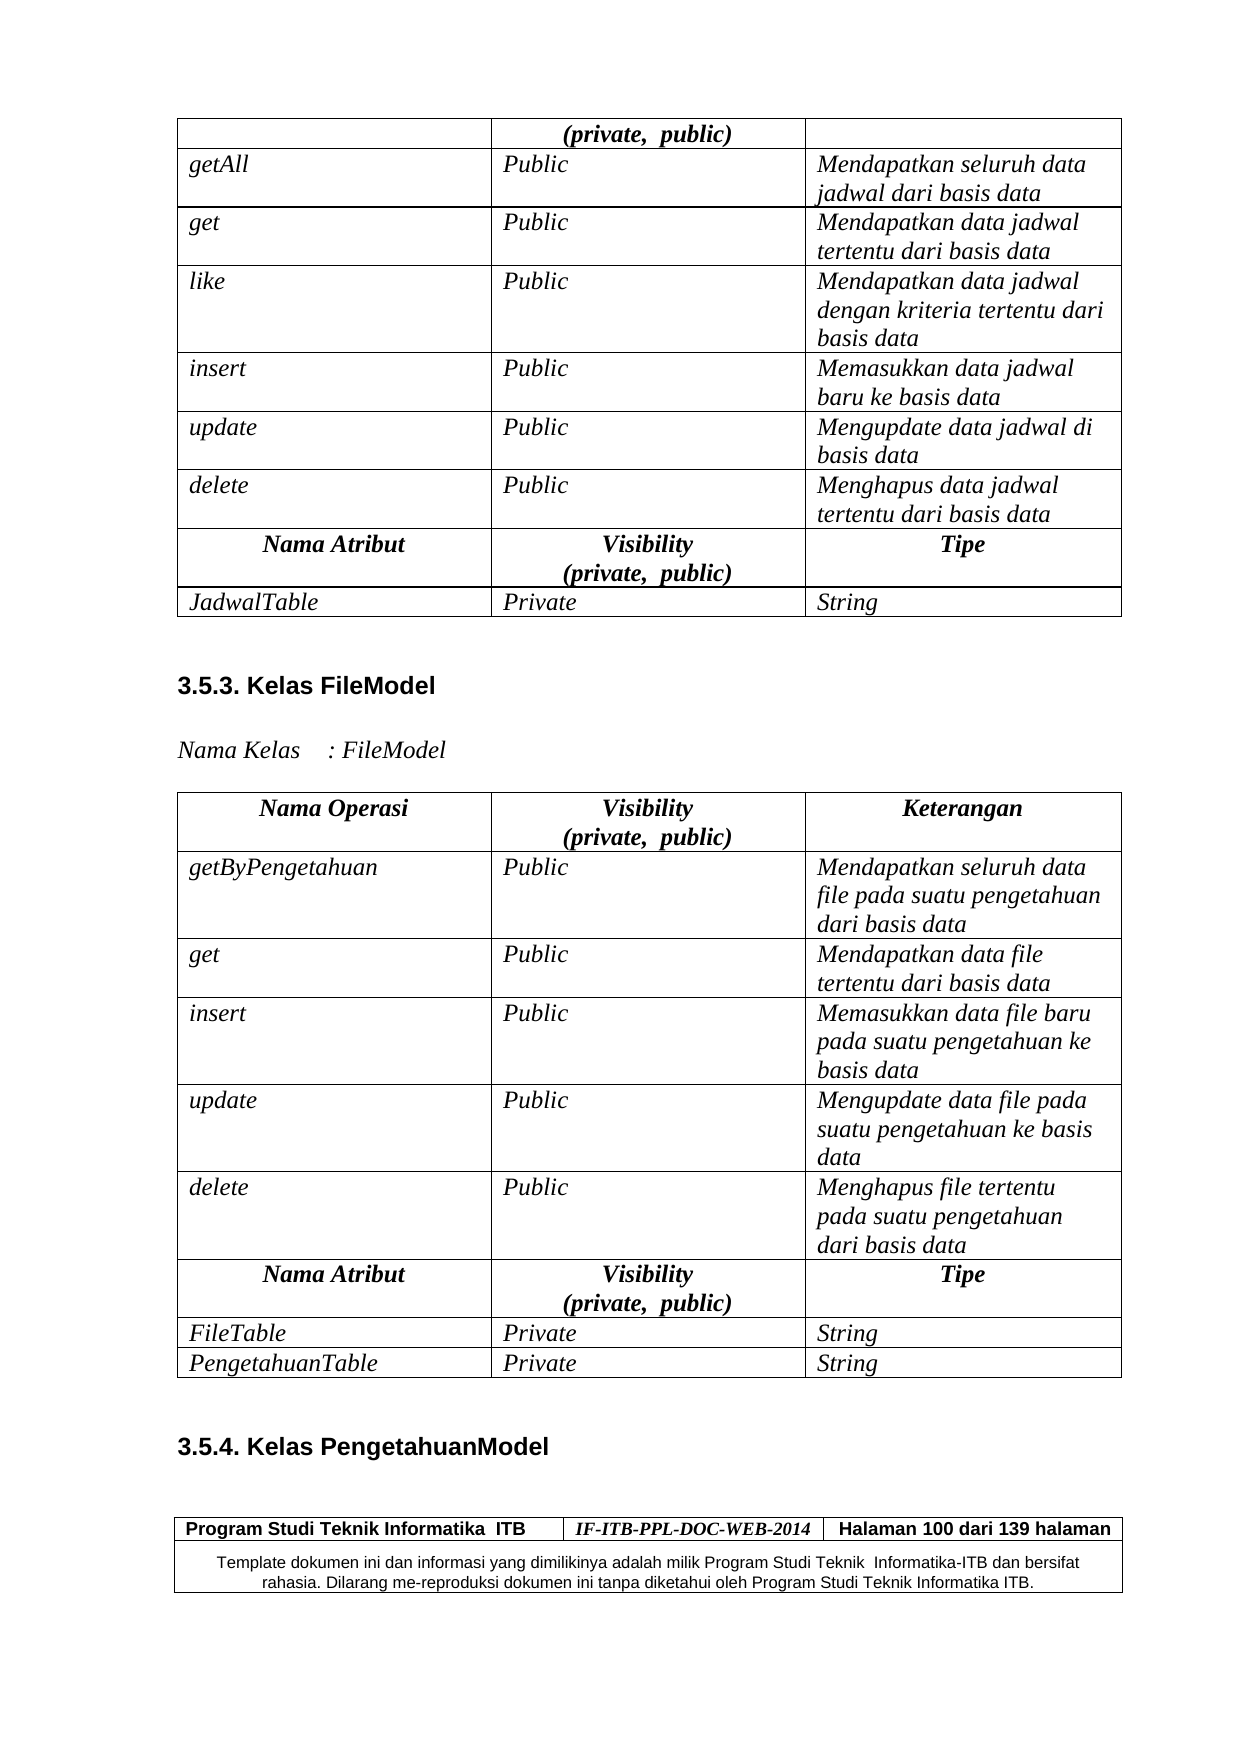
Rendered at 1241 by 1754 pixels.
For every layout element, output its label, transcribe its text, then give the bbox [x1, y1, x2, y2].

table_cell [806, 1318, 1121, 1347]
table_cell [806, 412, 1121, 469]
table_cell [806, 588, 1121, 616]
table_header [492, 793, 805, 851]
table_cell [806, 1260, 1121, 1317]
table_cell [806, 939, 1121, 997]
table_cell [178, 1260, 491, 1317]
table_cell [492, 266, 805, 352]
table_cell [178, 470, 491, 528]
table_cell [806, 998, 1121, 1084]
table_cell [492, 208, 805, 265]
text Nama Kelas : FileModel [177, 735, 1122, 763]
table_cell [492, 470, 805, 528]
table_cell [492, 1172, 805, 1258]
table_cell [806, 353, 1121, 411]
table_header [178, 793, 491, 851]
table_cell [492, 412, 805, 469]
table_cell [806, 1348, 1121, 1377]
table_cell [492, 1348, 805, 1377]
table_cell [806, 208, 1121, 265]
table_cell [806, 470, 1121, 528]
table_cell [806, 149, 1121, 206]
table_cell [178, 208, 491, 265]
subtitle 3.5.4. Kelas PengetahuanModel [177, 1431, 1122, 1460]
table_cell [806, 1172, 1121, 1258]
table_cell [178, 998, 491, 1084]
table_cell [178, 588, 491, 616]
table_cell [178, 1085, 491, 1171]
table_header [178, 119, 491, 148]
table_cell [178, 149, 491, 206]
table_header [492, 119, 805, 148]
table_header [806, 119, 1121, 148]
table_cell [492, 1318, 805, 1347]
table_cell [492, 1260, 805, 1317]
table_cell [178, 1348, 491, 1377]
subtitle 3.5.3. Kelas FileModel [177, 671, 1122, 700]
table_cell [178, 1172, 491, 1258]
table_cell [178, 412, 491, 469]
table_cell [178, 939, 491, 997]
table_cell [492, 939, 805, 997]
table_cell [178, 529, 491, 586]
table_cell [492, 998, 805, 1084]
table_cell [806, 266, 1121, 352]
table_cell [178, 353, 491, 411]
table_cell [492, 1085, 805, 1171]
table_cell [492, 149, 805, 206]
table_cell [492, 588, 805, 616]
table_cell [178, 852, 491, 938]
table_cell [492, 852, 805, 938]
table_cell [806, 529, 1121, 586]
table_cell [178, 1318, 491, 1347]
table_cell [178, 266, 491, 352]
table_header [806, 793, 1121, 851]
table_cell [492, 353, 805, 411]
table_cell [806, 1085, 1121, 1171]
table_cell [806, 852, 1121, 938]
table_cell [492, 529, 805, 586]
